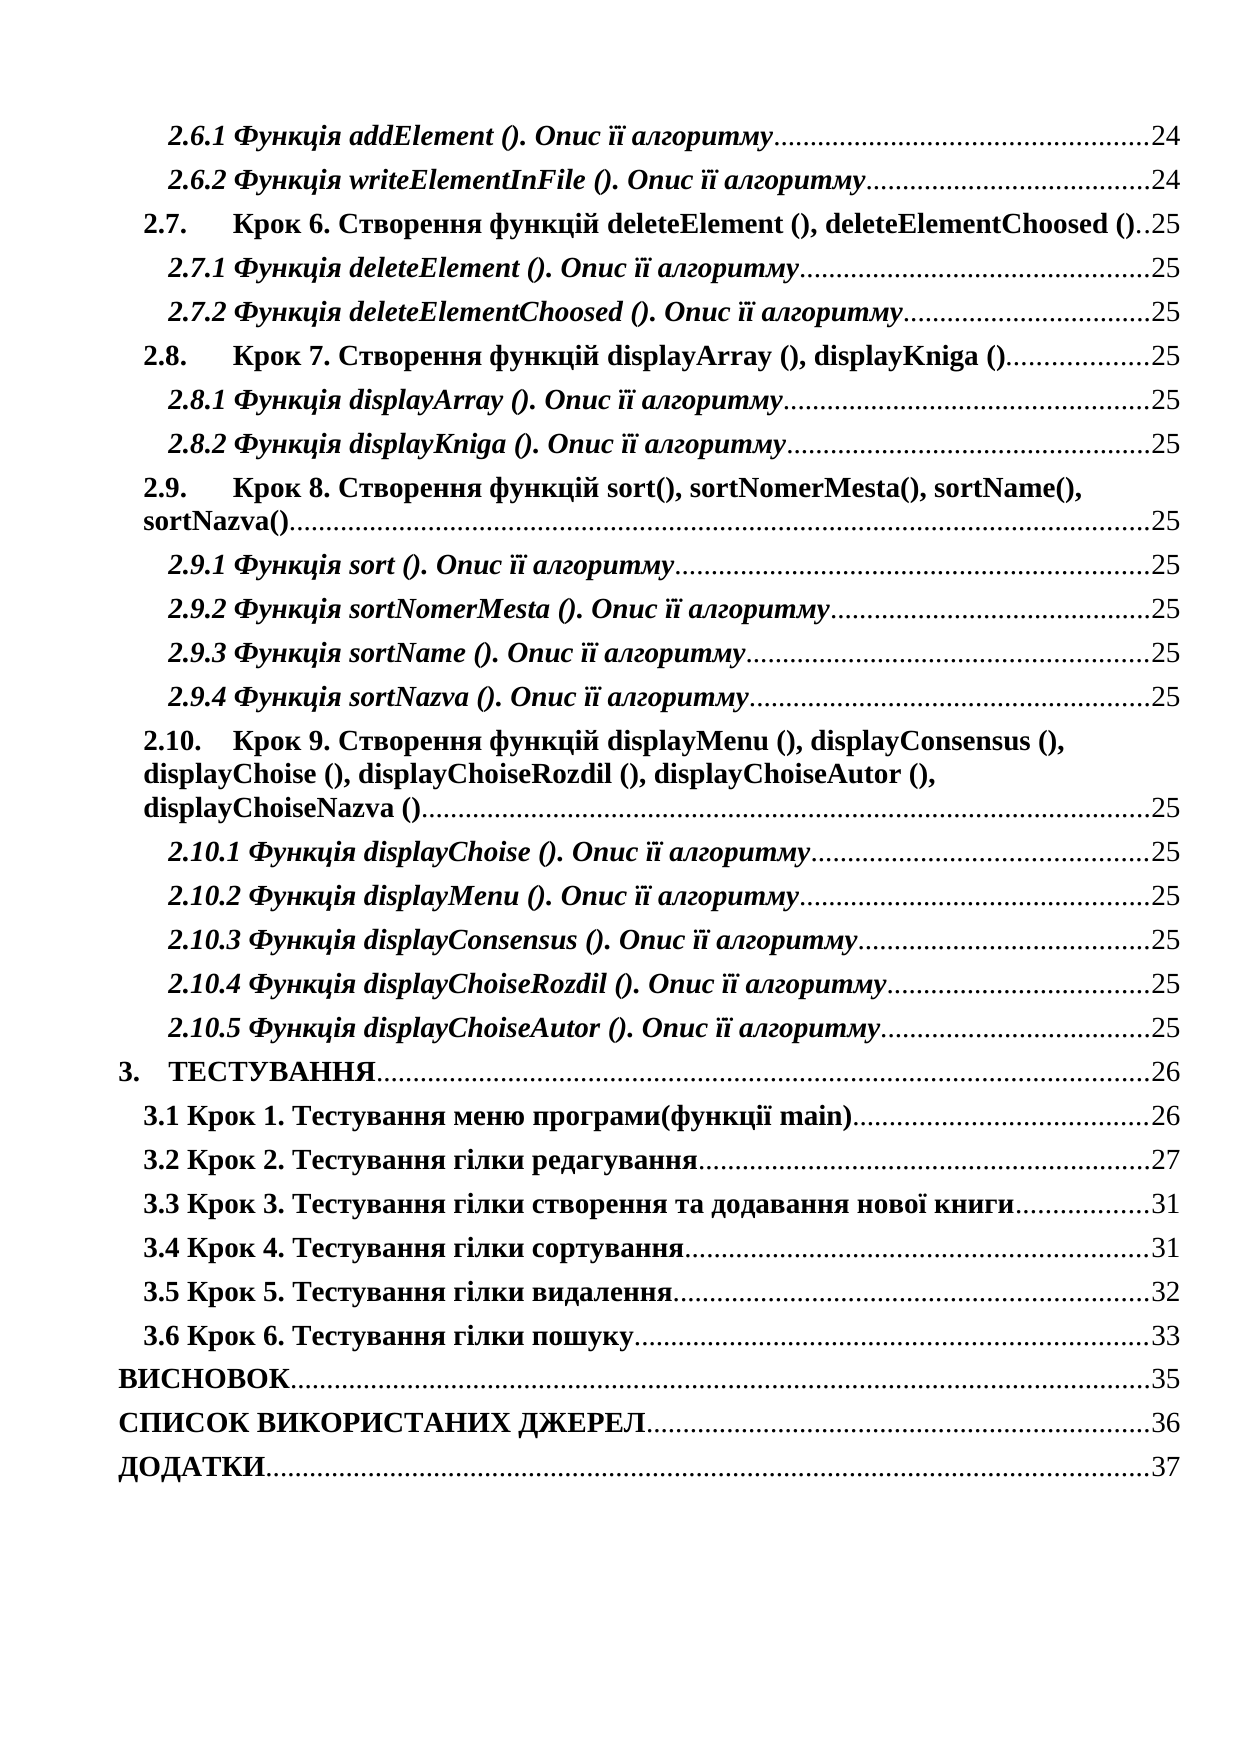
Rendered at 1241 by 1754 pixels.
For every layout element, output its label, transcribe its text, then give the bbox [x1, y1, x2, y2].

text 3.6 Крок 6. Тестування гілки пошуку 33 [143, 1318, 1181, 1351]
text 2.9.1 Функція sort (). Опис її алгоритму 25 [168, 547, 1181, 581]
text 2.9.4 Функція sortNazva (). Опис її алгоритму 25 [168, 679, 1181, 713]
text ВИСНОВОК 35 [118, 1362, 1181, 1395]
text ДОДАТКИ 37 [118, 1449, 1181, 1483]
text 2.10.2 Функція displayMenu (). Опис її алгоритму 25 [168, 878, 1181, 912]
text 3.5 Крок 5. Тестування гілки видалення 32 [143, 1274, 1181, 1307]
text 2.9. Крок 8. Створення функцій sort(), sortNomerMesta(), sortName(), sortNazva() 25 [143, 470, 1181, 537]
text 2.9.3 Функція sortName (). Опис її алгоритму 25 [168, 635, 1181, 669]
text 2.7.2 Функція deleteElementChoosed (). Опис її алгоритму 25 [168, 294, 1181, 327]
text 2.8. Крок 7. Створення функцій displayArray (), displayKniga () 25 [143, 338, 1181, 371]
text СПИСОК ВИКОРИСТАНИХ ДЖЕРЕЛ 36 [118, 1406, 1181, 1439]
text 2.6.2 Функція writeElementInFile (). Опис її алгоритму 24 [168, 162, 1181, 196]
text 2.8.1 Функція displayArray (). Опис її алгоритму 25 [168, 382, 1181, 415]
text 3.1 Крок 1. Тестування меню програми(функції main) 26 [143, 1098, 1181, 1131]
text 2.7. Крок 6. Створення функцій deleteElement (), deleteElementChoosed () 25 [143, 206, 1181, 239]
text 2.10.3 Функція displayСonsensus (). Опис її алгоритму 25 [168, 922, 1181, 956]
text 2.10.5 Функція displayChoiseAutor (). Опис її алгоритму 25 [168, 1010, 1181, 1043]
text 3.3 Крок 3. Тестування гілки створення та додавання нової книги 31 [143, 1186, 1181, 1219]
text 2.8.2 Функція displayKniga (). Опис її алгоритму 25 [168, 426, 1181, 459]
text 2.6.1 Функція addElement (). Опис її алгоритму 24 [168, 118, 1181, 152]
text 2.7.1 Функція deleteElement (). Опис її алгоритму 25 [168, 250, 1181, 283]
text 3.4 Крок 4. Тестування гілки сортування 31 [143, 1230, 1181, 1263]
text 2.10. Крок 9. Створення функцій displayMenu (), displayСonsensus (), displayChoise (), displayChoiseRozdil (), displayChoiseAutor (), displayChoiseNazva () 25 [143, 723, 1181, 824]
text 2.9.2 Функція sortNomerMesta (). Опис її алгоритму 25 [168, 591, 1181, 625]
text 3.2 Крок 2. Тестування гілки редагування 27 [143, 1142, 1181, 1175]
text 2.10.4 Функція displayChoiseRozdil (). Опис її алгоритму 25 [168, 966, 1181, 999]
text 3. ТЕСТУВАННЯ 26 [118, 1054, 1181, 1087]
text 2.10.1 Функція displayChoise (). Опис її алгоритму 25 [168, 834, 1181, 868]
